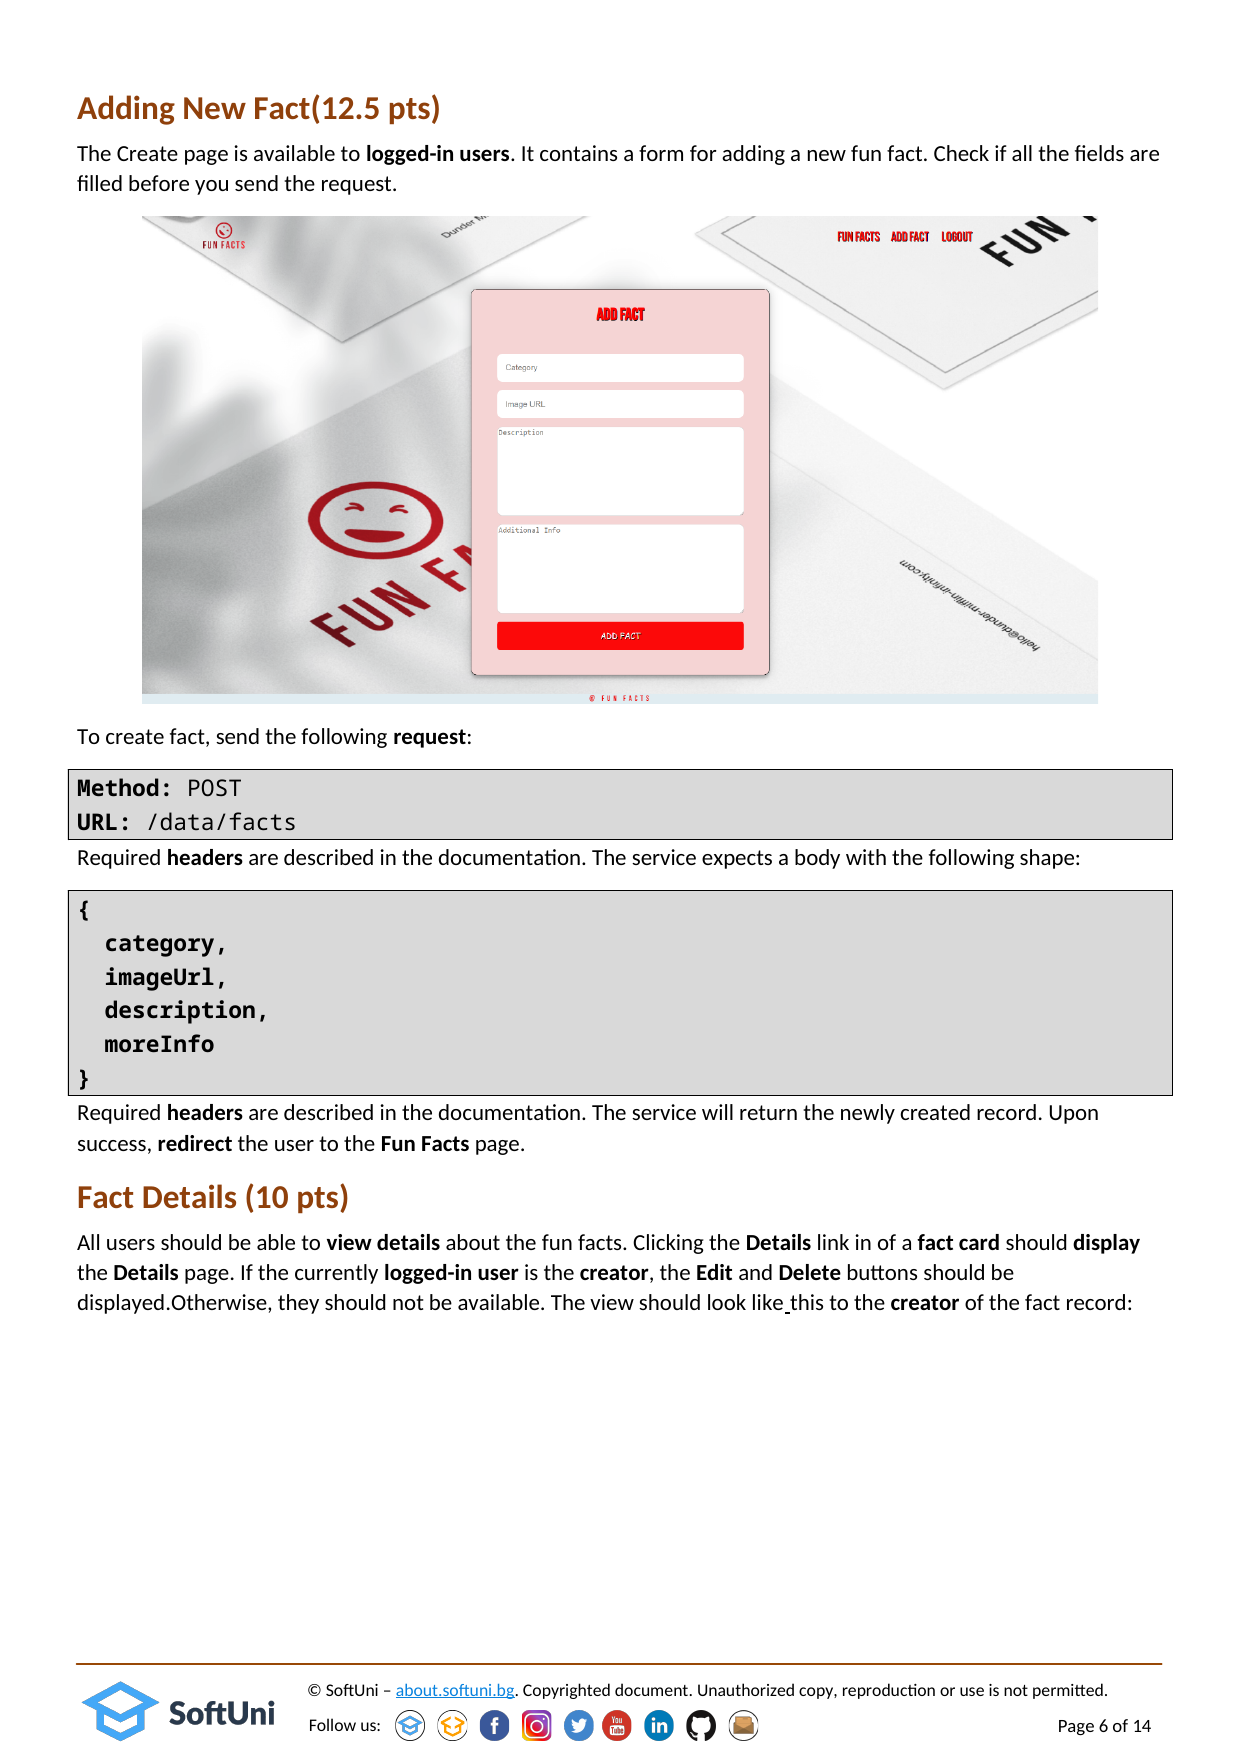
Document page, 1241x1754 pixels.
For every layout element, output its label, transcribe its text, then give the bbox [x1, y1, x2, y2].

text URL: /data/facts [69, 803, 1172, 839]
picture [658, 1723, 667, 1732]
text Required headers are described in the documentation. The service will return the newly created record. Upon success, redirect the user to the Fun Facts page. [77, 1098, 1163, 1157]
text The Create page is available to logged-in users. It contains a form for adding a new fun fact. Check if all the fields are filled before you send the request. [77, 139, 1163, 198]
text Required headers are described in the documentation. The service expects a body with the following shape: [77, 843, 1163, 871]
text Adding New Fact(12.5 pts) [77, 87, 1163, 128]
picture [395, 1710, 425, 1741]
text imageUrl, [69, 957, 1172, 991]
picture [644, 1710, 653, 1719]
text { [69, 891, 1172, 923]
picture [728, 1710, 759, 1741]
picture [665, 1732, 674, 1741]
text moreInfo [69, 1025, 1172, 1058]
text category, [69, 923, 1172, 957]
picture [644, 1732, 653, 1741]
picture [564, 1710, 594, 1741]
text All users should be able to view details about the fun facts. Clicking the Details link in of a fact card should display the Details page. If the currently logged-in user is the creator, the Edit and Delete buttons should be displayed.Otherwise, they should not be available. The view should look like this to the creator of the fact record: [77, 1228, 1163, 1316]
text } [69, 1058, 1172, 1095]
text To create fact, send the following request: [77, 722, 1163, 750]
picture [602, 1710, 632, 1741]
picture [479, 1710, 510, 1741]
picture [686, 1710, 716, 1741]
text Method: POST [69, 770, 1172, 803]
picture [522, 1710, 552, 1741]
text description, [69, 991, 1172, 1025]
text Fact Details (10 pts) [77, 1176, 1163, 1216]
picture [75, 1676, 281, 1747]
picture [437, 1710, 468, 1741]
picture [142, 216, 1099, 704]
picture [665, 1710, 674, 1719]
